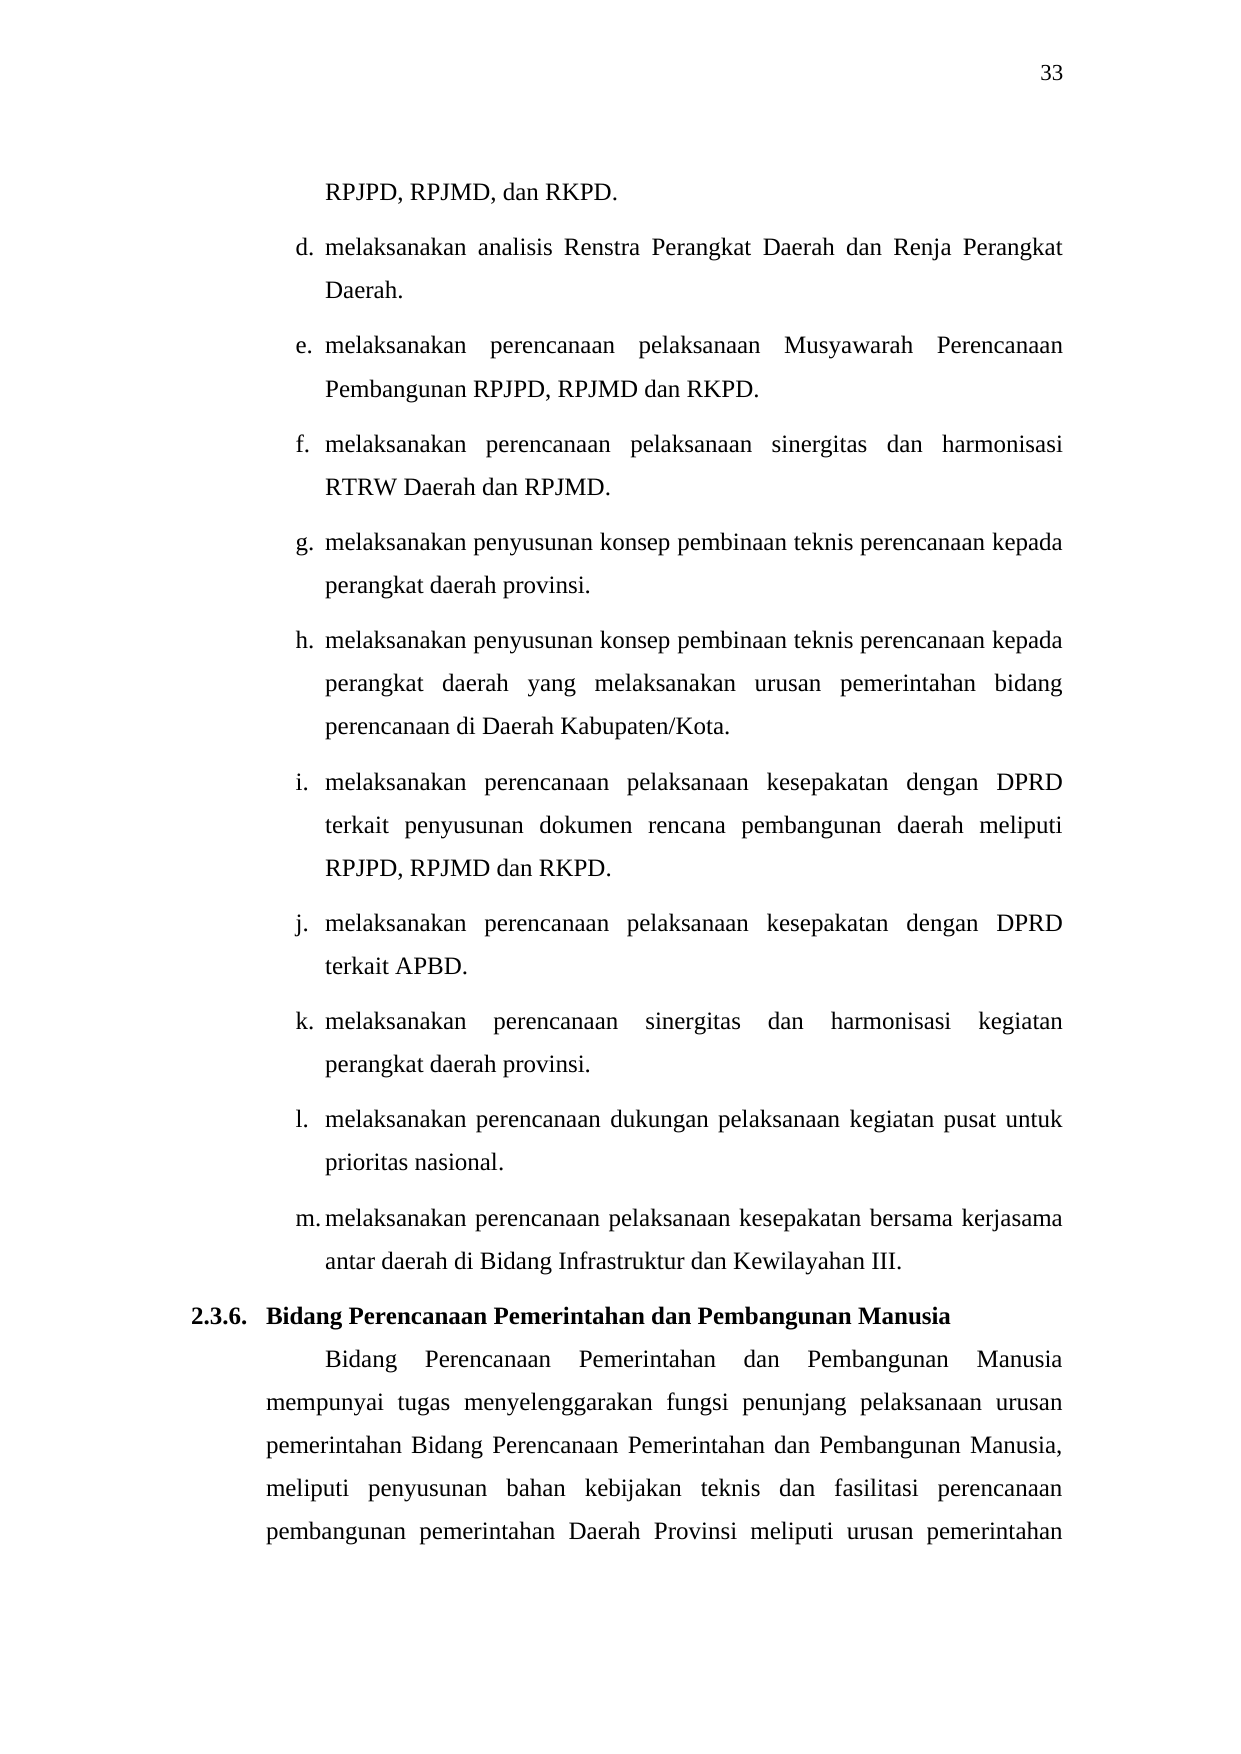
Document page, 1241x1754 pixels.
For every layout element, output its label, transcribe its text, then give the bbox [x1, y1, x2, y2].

list melaksanakan perencanaan pelaksanaan Musyawarah Perencanaan Pembangunan RPJPD, RPJMD dan RKPD. [295, 331, 1063, 402]
list melaksanakan perencanaan dukungan pelaksanaan kegiatan pusat untuk prioritas nasional. [295, 1104, 1063, 1176]
list melaksanakan perencanaan pelaksanaan sinergitas dan harmonisasi RTRW Daerah dan RPJMD. [295, 429, 1063, 501]
list melaksanakan penyusunan konsep pembinaan teknis perencanaan kepada perangkat daerah provinsi. [295, 527, 1063, 599]
list melaksanakan penyusunan konsep pembinaan teknis perencanaan kepada perangkat daerah yang melaksanakan urusan pemerintahan bidang perencanaan di Daerah Kabupaten/Kota. [295, 625, 1063, 740]
list melaksanakan analisis Renstra Perangkat Daerah dan Renja Perangkat Daerah. [295, 232, 1063, 304]
list melaksanakan perencanaan pelaksanaan kesepakatan bersama kerjasama antar daerah di Bidang Infrastruktur dan Kewilayahan III. [295, 1203, 1063, 1274]
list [295, 177, 1063, 206]
list melaksanakan perencanaan sinergitas dan harmonisasi kegiatan perangkat daerah provinsi. [295, 1006, 1063, 1078]
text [266, 1344, 1063, 1545]
list melaksanakan perencanaan pelaksanaan kesepakatan dengan DPRD terkait penyusunan dokumen rencana pembangunan daerah meliputi RPJPD, RPJMD dan RKPD. [295, 767, 1063, 882]
list melaksanakan perencanaan pelaksanaan kesepakatan dengan DPRD terkait APBD. [295, 908, 1063, 980]
list Bidang Perencanaan Pemerintahan dan Pembangunan Manusia [191, 1301, 1063, 1329]
